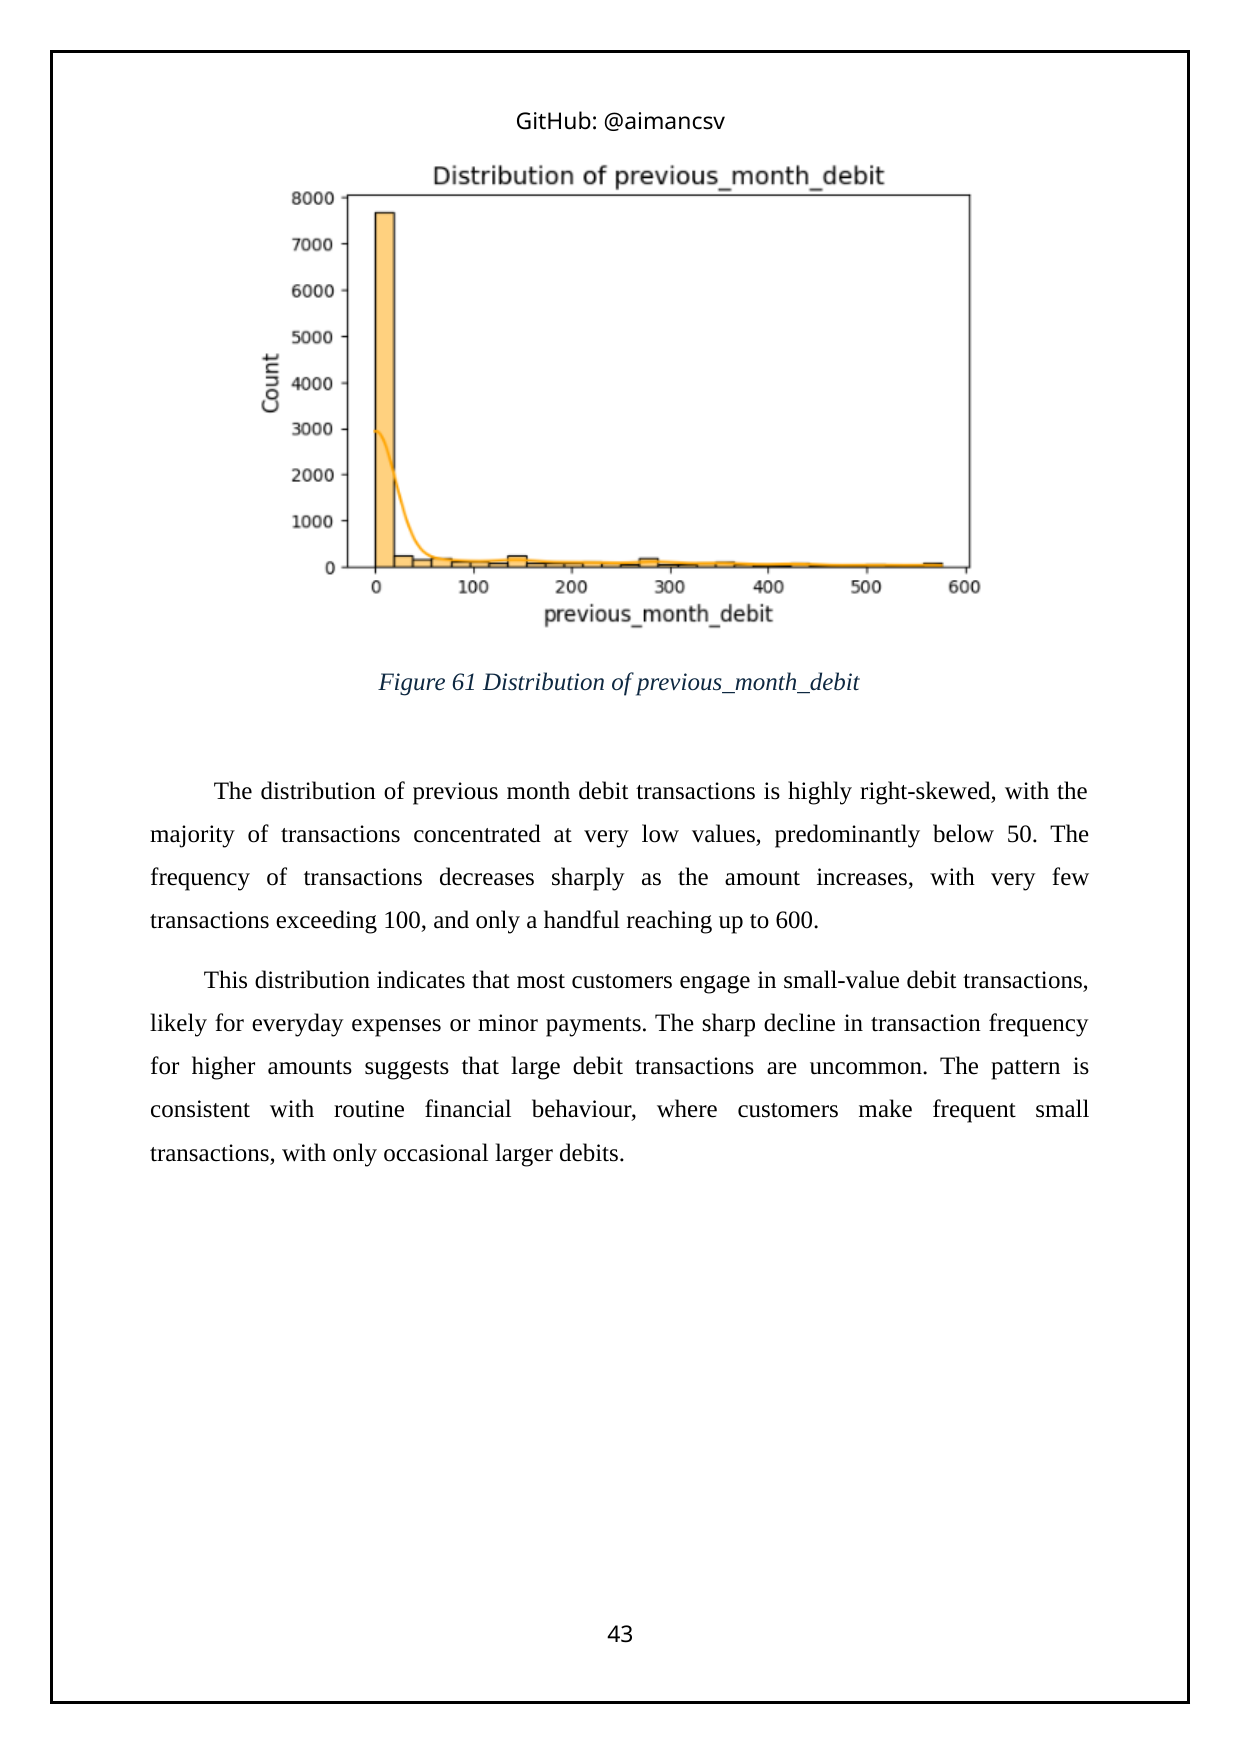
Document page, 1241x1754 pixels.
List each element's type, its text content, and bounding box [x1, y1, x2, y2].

text The distribution of previous month debit transactions is highly right-skewed, with the majority of transactions concentrated at very low values, predominantly below 50. The frequency of transactions decreases sharply as the amount increases, with very few transactions exceeding 100, and only a handful reaching up to 600. [150, 776, 1090, 934]
text This distribution indicates that most customers engage in small-value debit transactions, likely for everyday expenses or minor payments. The sharp decline in transaction frequency for higher amounts suggests that large debit transactions are uncommon. The pattern is consistent with routine financial behaviour, where customers make frequent small transactions, with only occasional larger debits. [150, 965, 1090, 1166]
picture [250, 150, 990, 635]
